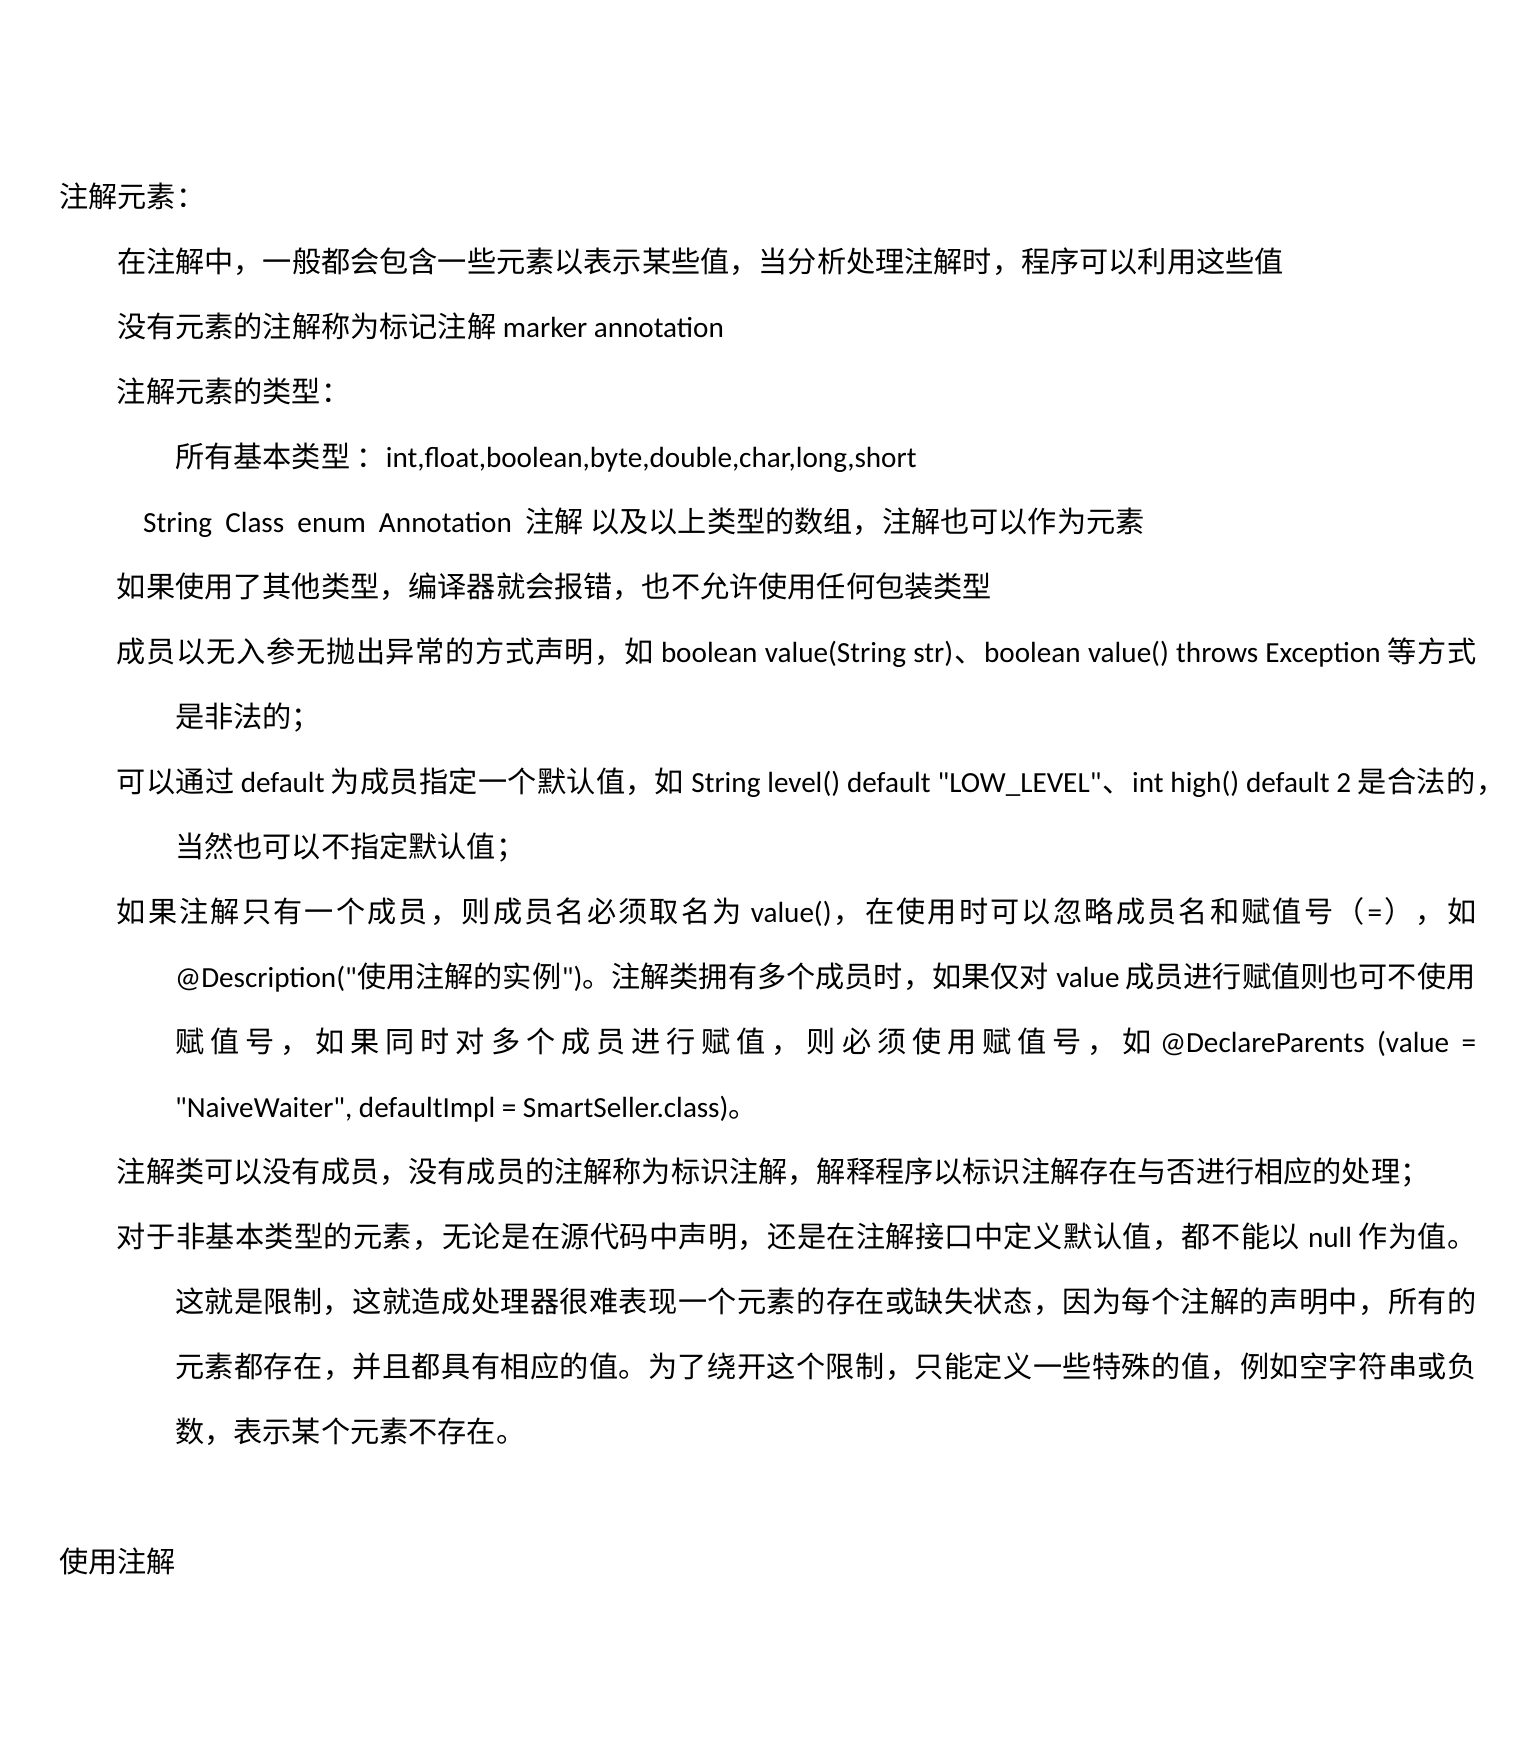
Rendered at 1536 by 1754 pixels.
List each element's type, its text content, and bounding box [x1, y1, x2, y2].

text 注解元素的类型： 所有基本类型 ：int,float,boolean,byte,double,char,long,short [117, 357, 1476, 487]
text 可以通过default为成员指定一个默认值，如String level() default "LOW_LEVEL"、int high() default 2是合法的，当然也可以不指定默认值； [117, 747, 1476, 877]
text 成员以无入参无抛出异常的方式声明，如boolean value(String str)、boolean value() throws Exception等方式是非法的； [117, 617, 1476, 747]
text 在注解中，一般都会包含一些元素以表示某些值，当分析处理注解时，程序可以利用这些值 [59, 227, 1476, 292]
text 如果注解只有一个成员，则成员名必须取名为value()，在使用时可以忽略成员名和赋值号（=），如@Description("使用注解的实例")。注解类拥有多个成员时，如果仅对value成员进行赋值则也可不使用赋值号，如果同时对多个成员进行赋值，则必须使用赋值号，如@DeclareParents (value = "NaiveWaiter", defaultImpl = SmartSeller.class)。 [117, 877, 1476, 1137]
text 如果使用了其他类型，编译器就会报错，也不允许使用任何包装类型 [117, 552, 1476, 617]
text 使用注解 [59, 1527, 1476, 1592]
text 注解类可以没有成员，没有成员的注解称为标识注解，解释程序以标识注解存在与否进行相应的处理； [117, 1137, 1476, 1202]
text 注解元素： [59, 162, 1476, 227]
text 没有元素的注解称为标记注解 marker annotation [59, 292, 1476, 357]
text 对于非基本类型的元素，无论是在源代码中声明，还是在注解接口中定义默认值，都不能以null作为值。这就是限制，这就造成处理器很难表现一个元素的存在或缺失状态，因为每个注解的声明中，所有的元素都存在，并且都具有相应的值。为了绕开这个限制，只能定义一些特殊的值，例如空字符串或负数，表示某个元素不存在。 [117, 1202, 1476, 1462]
text String Class enum Annotation 注解 以及以上类型的数组，注解也可以作为元素 [117, 487, 1476, 552]
